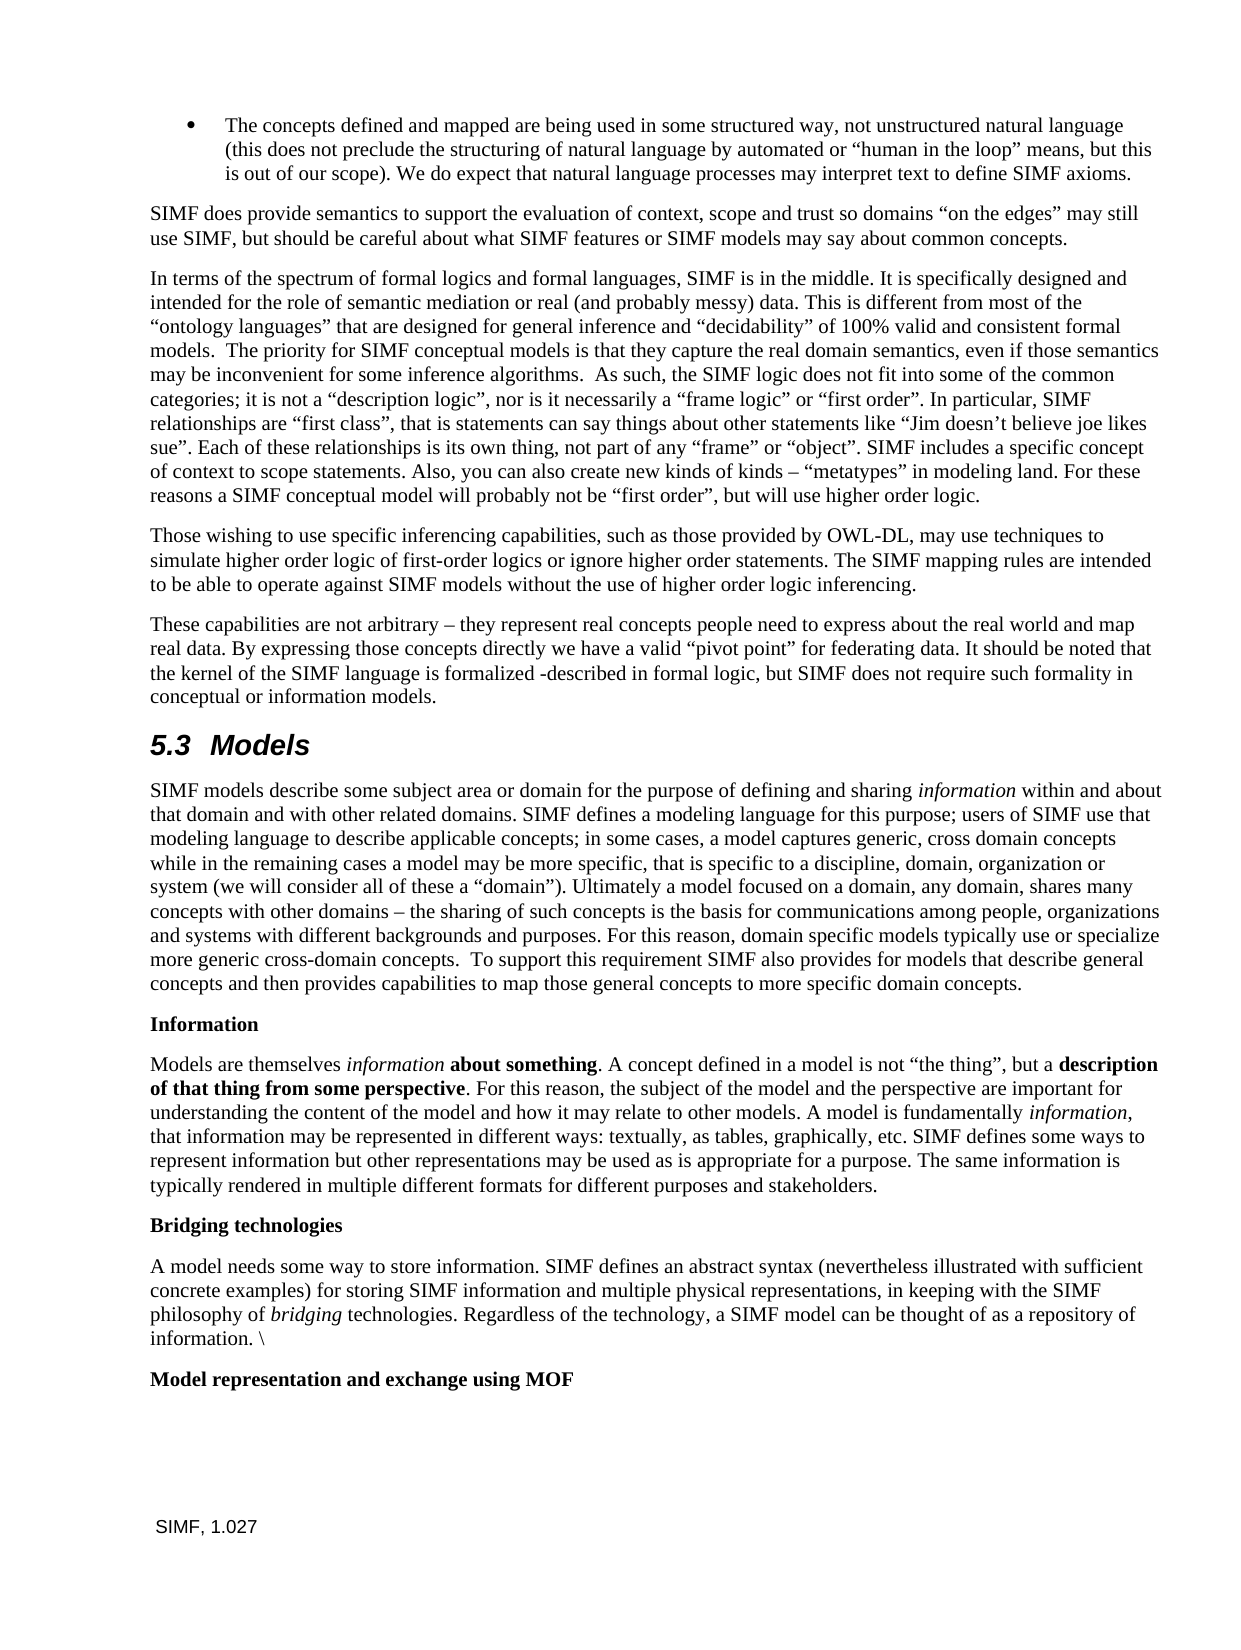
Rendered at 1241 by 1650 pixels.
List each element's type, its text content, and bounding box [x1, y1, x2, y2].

subtitle Models [150, 728, 1165, 762]
text Those wishing to use specific inferencing capabilities, such as those provided by OWL-DL, may use techniques to simulate higher order logic of first-order logics or ignore higher order statements. The SIMF mapping rules are intended to be able to operate against SIMF models without the use of higher order logic inferencing. [150, 523, 1165, 596]
text Bridging technologies [150, 1213, 1165, 1237]
text Information [150, 1011, 1165, 1036]
text Models are themselves information about something. A concept defined in a model is not “the thing”, but a description of that thing from some perspective. For this reason, the subject of the model and the perspective are important for understanding the content of the model and how it may relate to other models. A model is fundamentally information, that information may be represented in different ways: textually, as tables, graphically, etc. SIMF defines some ways to represent information but other representations may be used as is appropriate for a purpose. The same information is typically rendered in multiple different formats for different purposes and stakeholders. [150, 1052, 1165, 1197]
text SIMF does provide semantics to support the evaluation of context, scope and trust so domains “on the edges” may still use SIMF, but should be careful about what SIMF features or SIMF models may say about common concepts. [150, 201, 1165, 249]
text In terms of the spectrum of formal logics and formal languages, SIMF is in the middle. It is specifically designed and intended for the role of semantic mediation or real (and probably messy) data. This is different from most of the “ontology languages” that are designed for general inference and “decidability” of 100% valid and consistent formal models. The priority for SIMF conceptual models is that they capture the real domain semantics, even if those semantics may be inconvenient for some inference algorithms. As such, the SIMF logic does not fit into some of the common categories; it is not a “description logic”, nor is it necessarily a “frame logic” or “first order”. In particular, SIMF relationships are “first class”, that is statements can say things about other statements like “Jim doesn’t believe joe likes sue”. Each of these relationships is its own thing, not part of any “frame” or “object”. SIMF includes a specific concept of context to scope statements. Also, you can also create new kinds of kinds – “metatypes” in modeling land. For these reasons a SIMF conceptual model will probably not be “first order”, but will use higher order logic. [150, 266, 1165, 507]
text A model needs some way to store information. SIMF defines an abstract syntax (nevertheless illustrated with sufficient concrete examples) for storing SIMF information and multiple physical representations, in keeping with the SIMF philosophy of bridging technologies. Regardless of the technology, a SIMF model can be thought of as a repository of information. \ [150, 1254, 1165, 1350]
text Model representation and exchange using MOF [150, 1367, 1165, 1391]
list The concepts defined and mapped are being used in some structured way, not unstructured natural language (this does not preclude the structuring of natural language by automated or “human in the loop” means, but this is out of our scope). We do expect that natural language processes may interpret text to define SIMF axioms. [187, 112, 1165, 185]
text SIMF models describe some subject area or domain for the purpose of defining and sharing information within and about that domain and with other related domains. SIMF defines a modeling language for this purpose; users of SIMF use that modeling language to describe applicable concepts; in some cases, a model captures generic, cross domain concepts while in the remaining cases a model may be more specific, that is specific to a discipline, domain, organization or system (we will consider all of these a “domain”). Ultimately a model focused on a domain, any domain, shares many concepts with other domains – the sharing of such concepts is the basis for communications among people, organizations and systems with different backgrounds and purposes. For this reason, domain specific models typically use or specialize more generic cross-domain concepts. To support this requirement SIMF also provides for models that describe general concepts and then provides capabilities to map those general concepts to more specific domain concepts. [150, 778, 1165, 995]
text These capabilities are not arbitrary – they represent real concepts people need to express about the real world and map real data. By expressing those concepts directly we have a valid “pivot point” for federating data. It should be noted that the kernel of the SIMF language is formalized -described in formal logic, but SIMF does not require such formality in conceptual or information models. [150, 612, 1165, 708]
